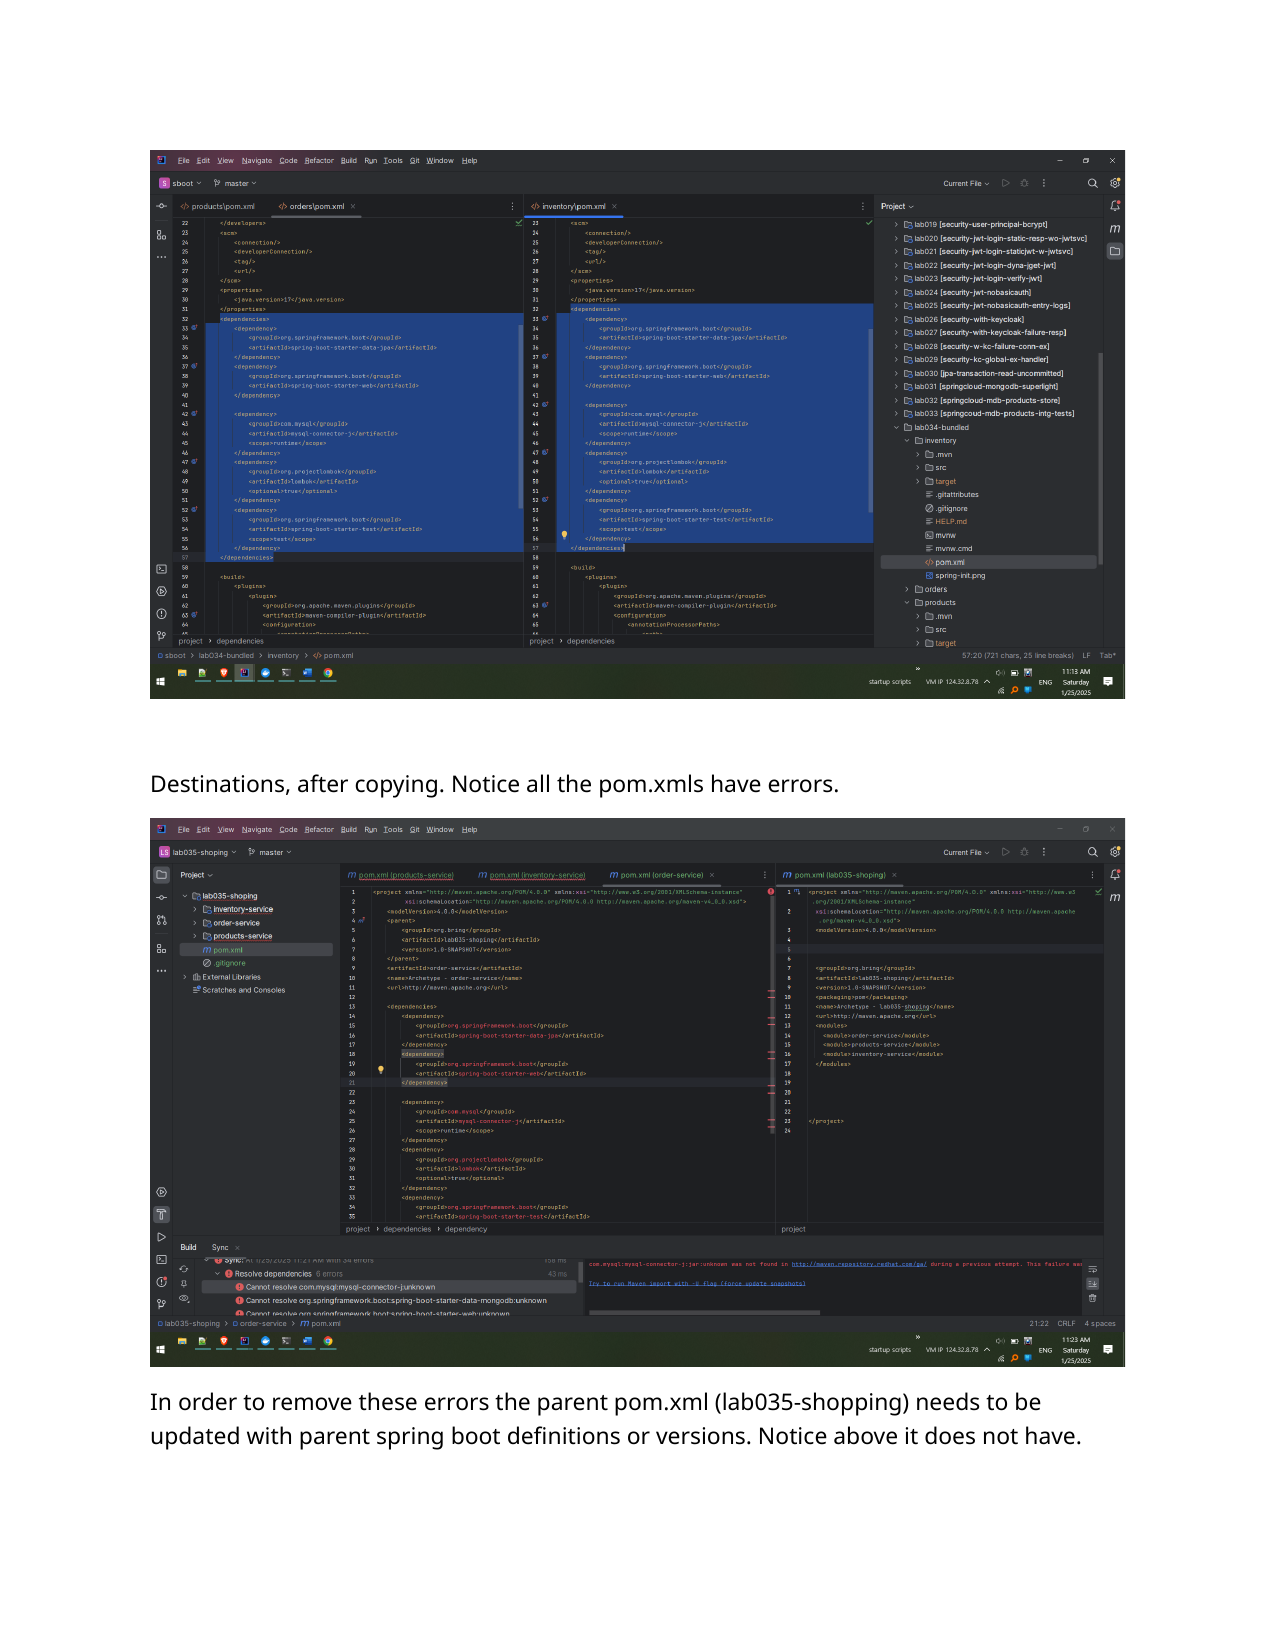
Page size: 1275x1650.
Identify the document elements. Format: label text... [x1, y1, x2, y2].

text In order to remove these errors the parent pom.xml (lab035-shopping) needs to be updated with parent spring boot definitions or versions. Notice above it does not have. [150, 1386, 1125, 1451]
text Destinations, after copying. Notice all the pom.xmls have errors. [150, 768, 1125, 799]
picture [150, 150, 1125, 699]
picture [150, 818, 1125, 1367]
